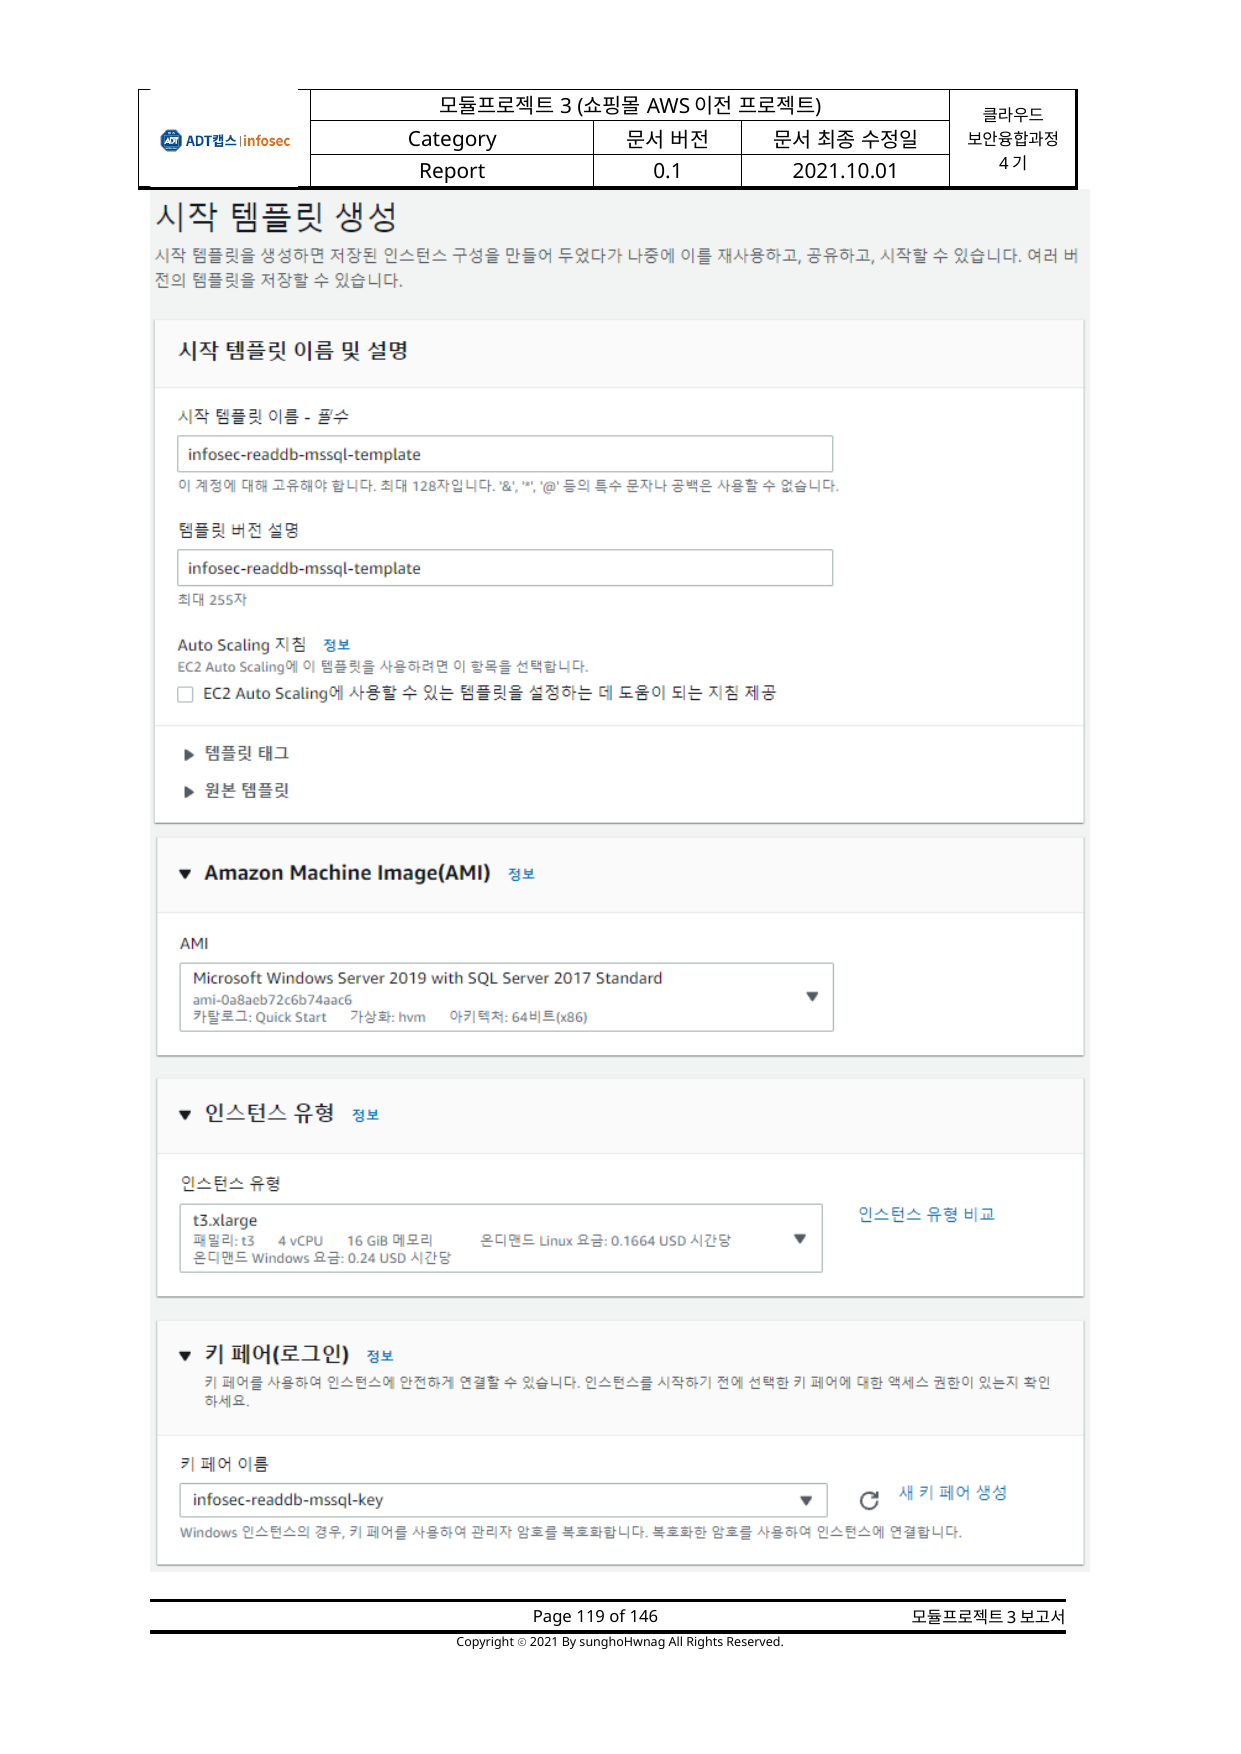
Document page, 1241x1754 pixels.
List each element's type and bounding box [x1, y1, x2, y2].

picture [150, 89, 298, 187]
picture [150, 189, 1091, 1572]
